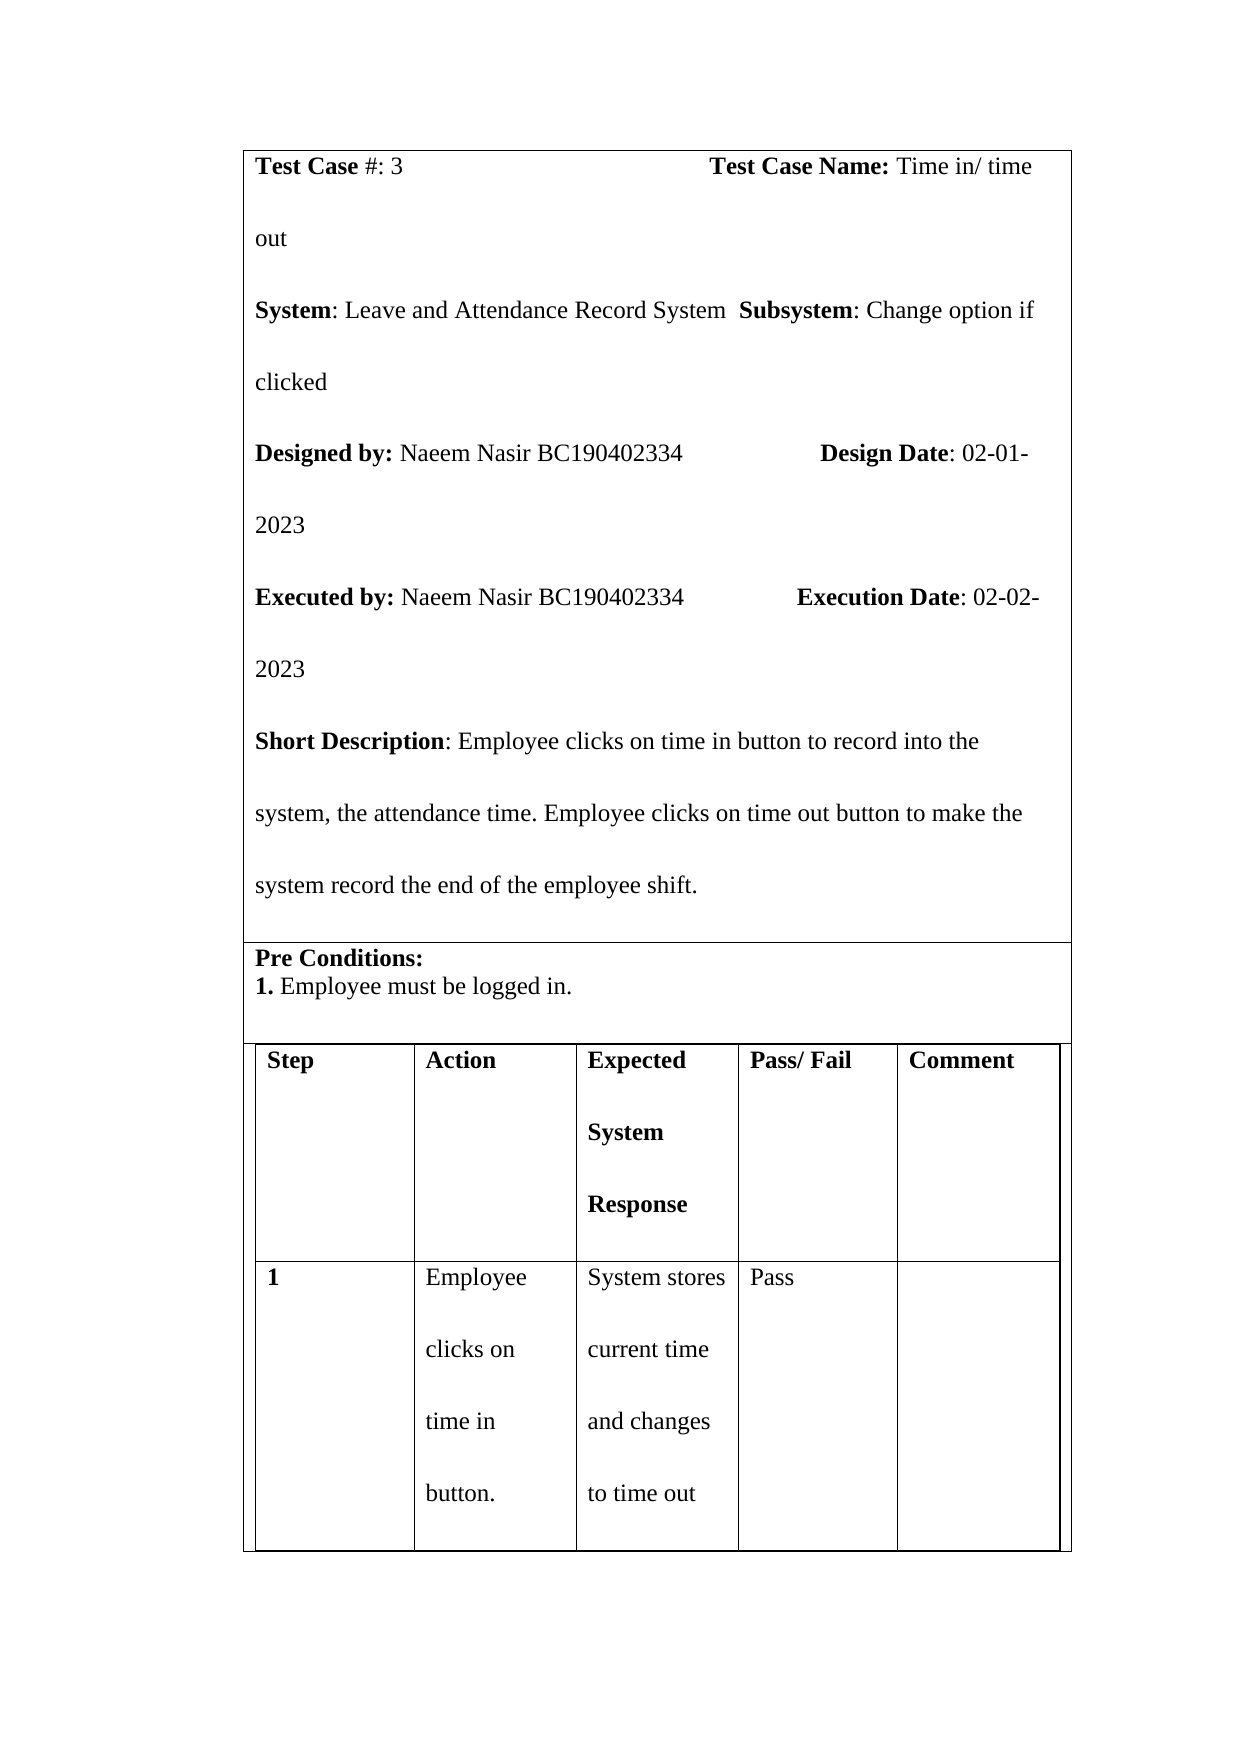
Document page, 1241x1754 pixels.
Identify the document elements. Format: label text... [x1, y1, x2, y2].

table_cell [898, 1262, 1059, 1550]
table_cell [577, 1045, 738, 1261]
table_cell Pre Conditions: 1. Employee must be logged in. [244, 943, 1071, 1043]
table_header Test Case #: 3 Test Case Name: Time in/ time out System: Leave and Attendance Record System Subsystem: Change option if clicked Designed by: Naeem Nasir BC190402334 Design Date: 02-01-2023 Executed by: Naeem Nasir BC190402334 Execution Date: 02-02-2023 Short Description: Employee clicks on time in button to record into the system, the attendance time. Employee clicks on time out button to make the system record the end of the employee shift. [244, 151, 1071, 942]
table_cell [256, 1045, 414, 1261]
table_cell [898, 1045, 1059, 1261]
table_cell [739, 1262, 897, 1550]
table_cell [1061, 1044, 1071, 1551]
table_cell [415, 1045, 576, 1261]
table_cell [244, 1044, 255, 1551]
table_cell [739, 1045, 897, 1261]
table_cell [415, 1262, 576, 1550]
table_cell [577, 1262, 738, 1550]
table_cell [256, 1262, 414, 1550]
